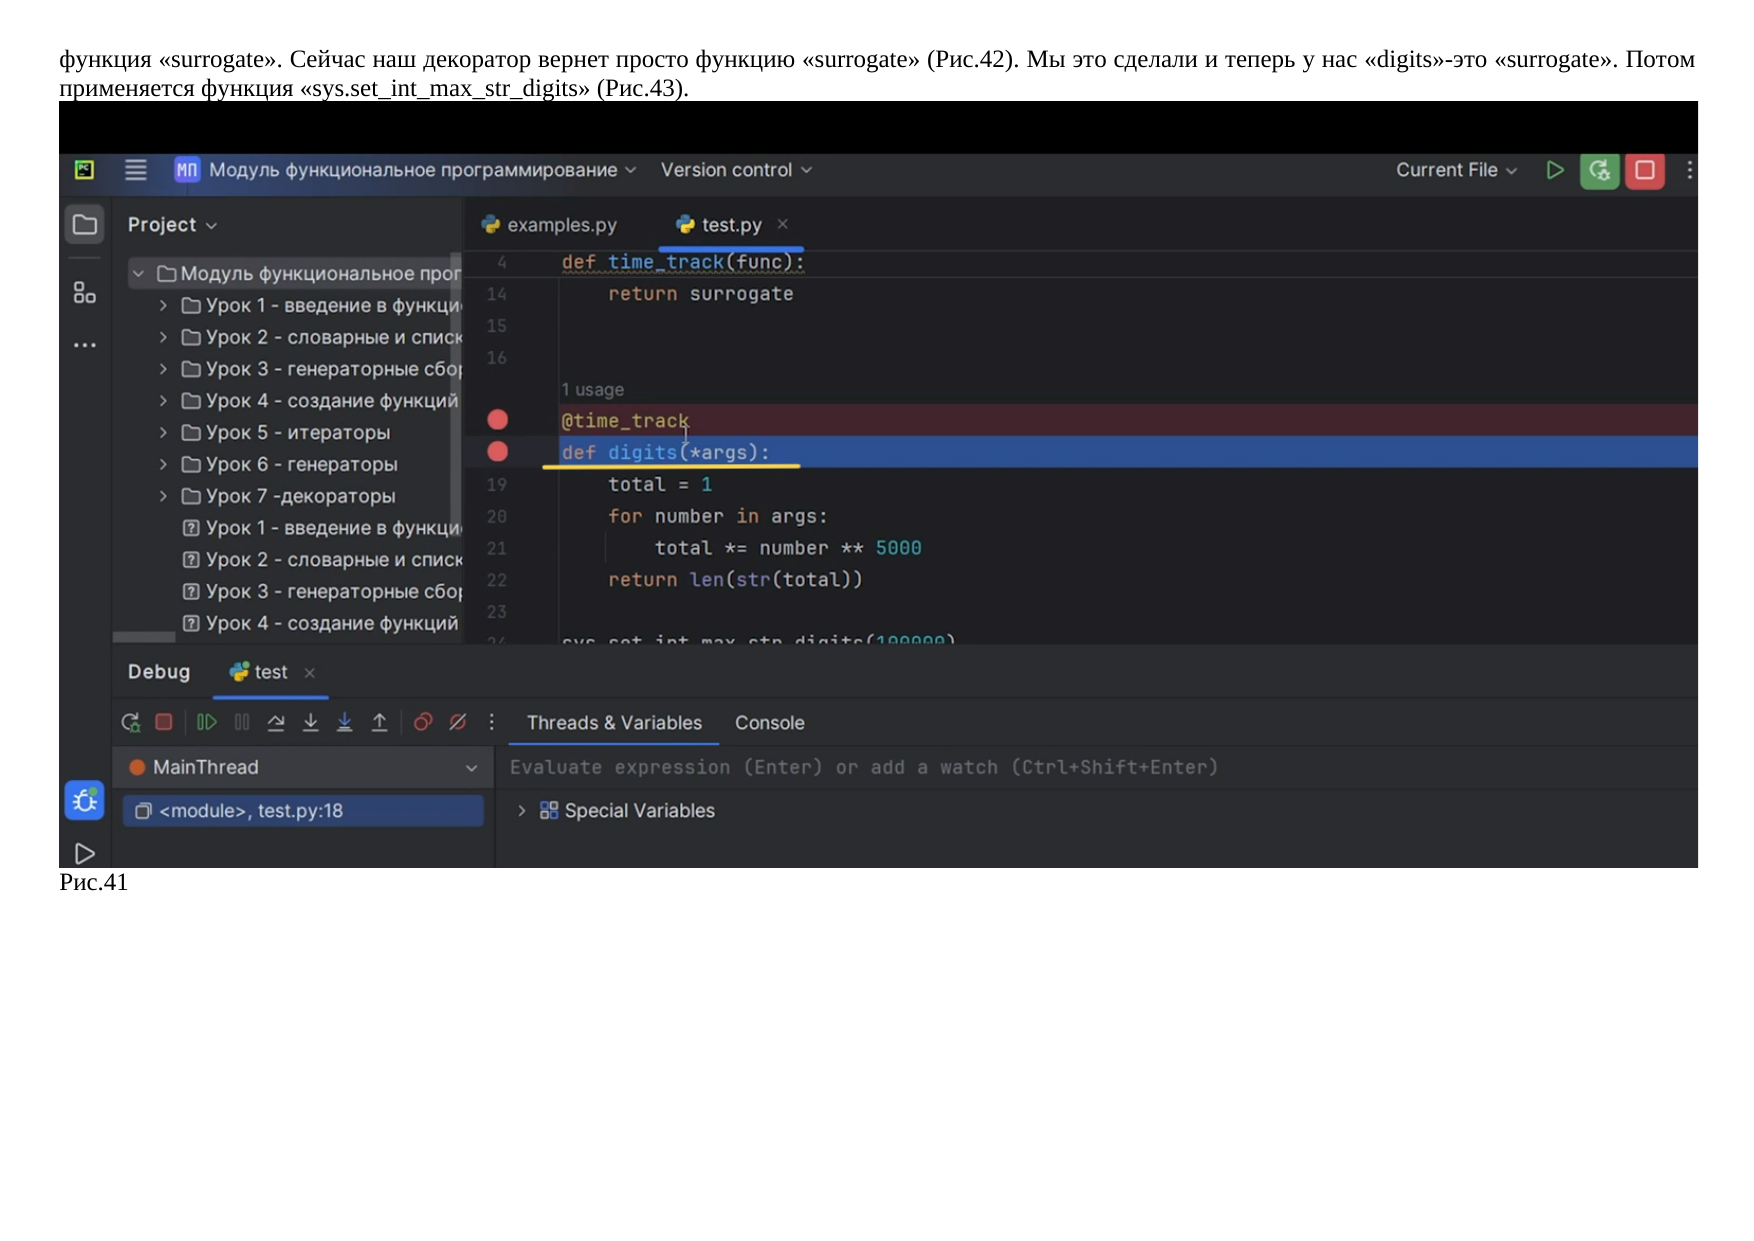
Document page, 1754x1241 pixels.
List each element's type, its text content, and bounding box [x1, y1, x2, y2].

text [59, 44, 1698, 101]
text Рис.41 [59, 868, 1698, 896]
picture [59, 101, 1699, 868]
